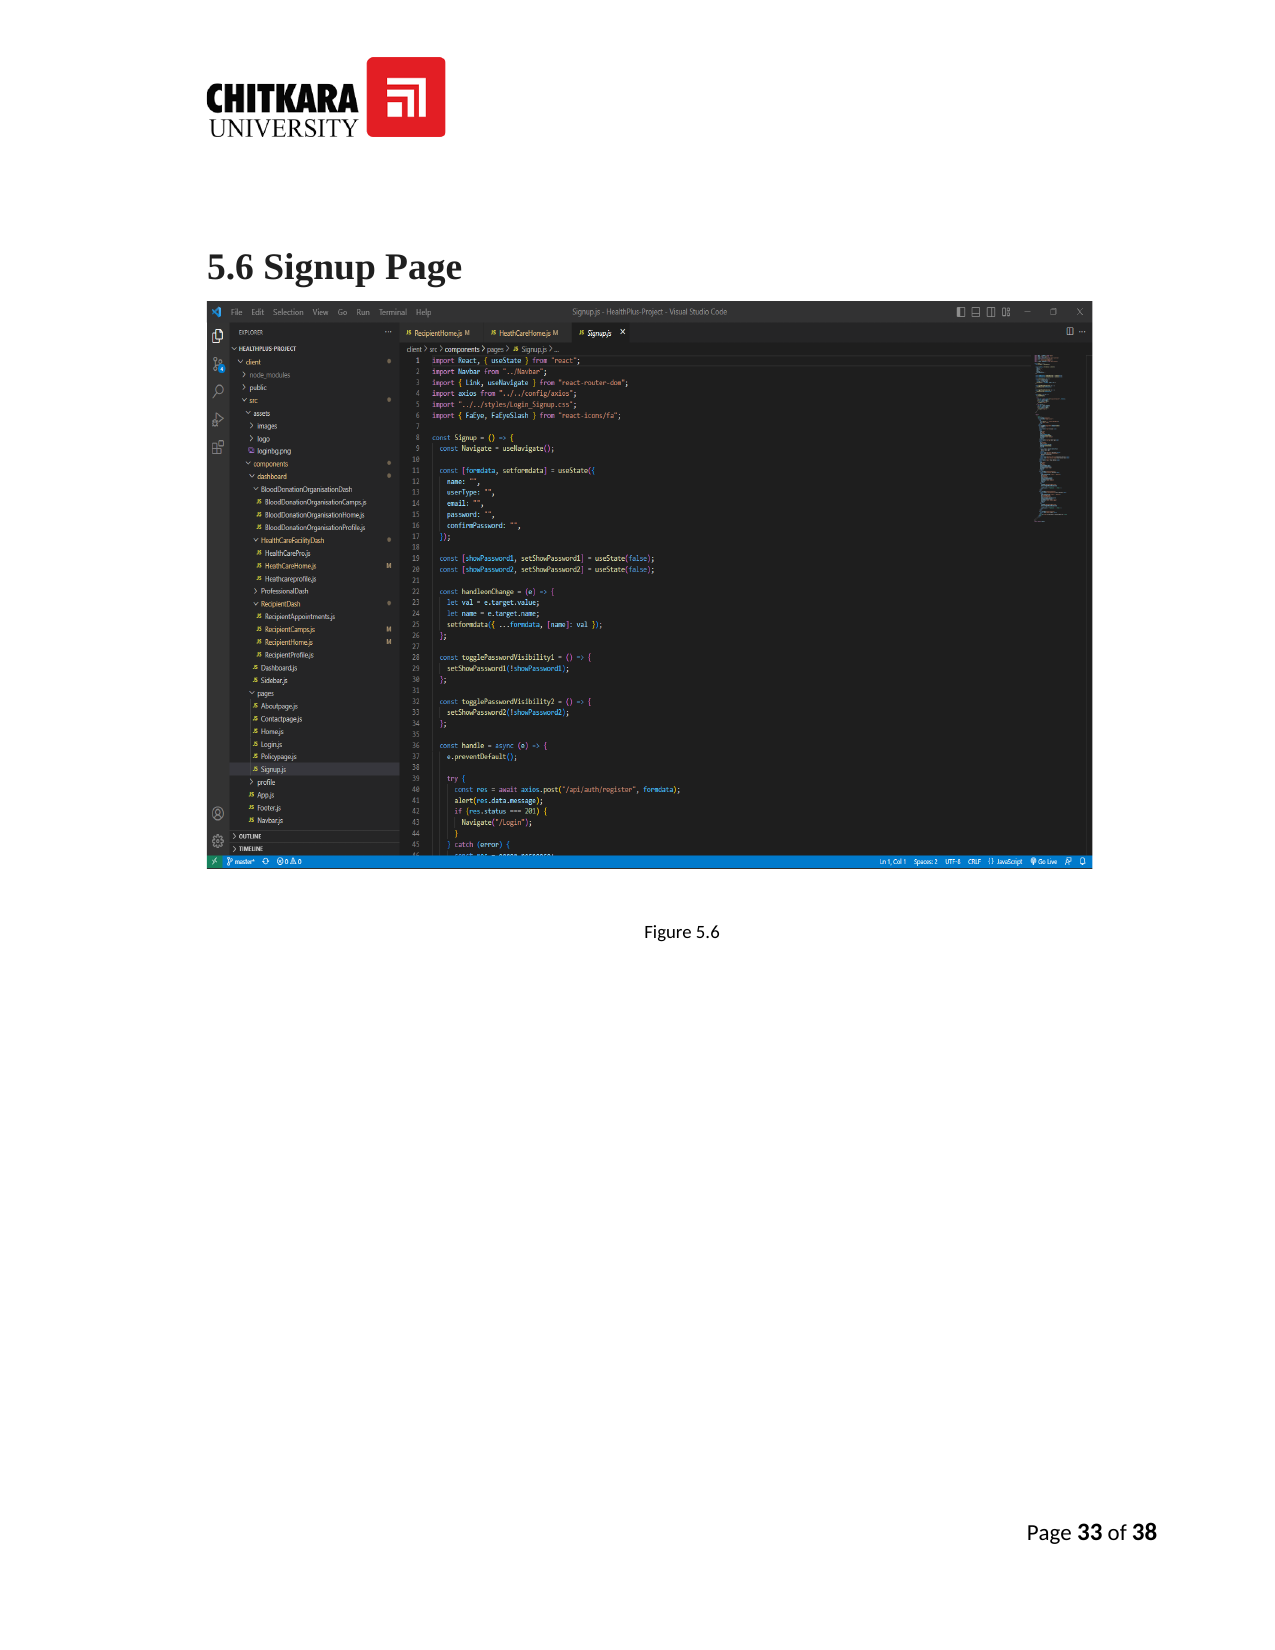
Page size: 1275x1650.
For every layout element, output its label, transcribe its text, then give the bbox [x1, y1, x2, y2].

picture [206, 57, 446, 137]
picture [206, 301, 1093, 869]
text Figure 5.6 [207, 921, 1157, 943]
